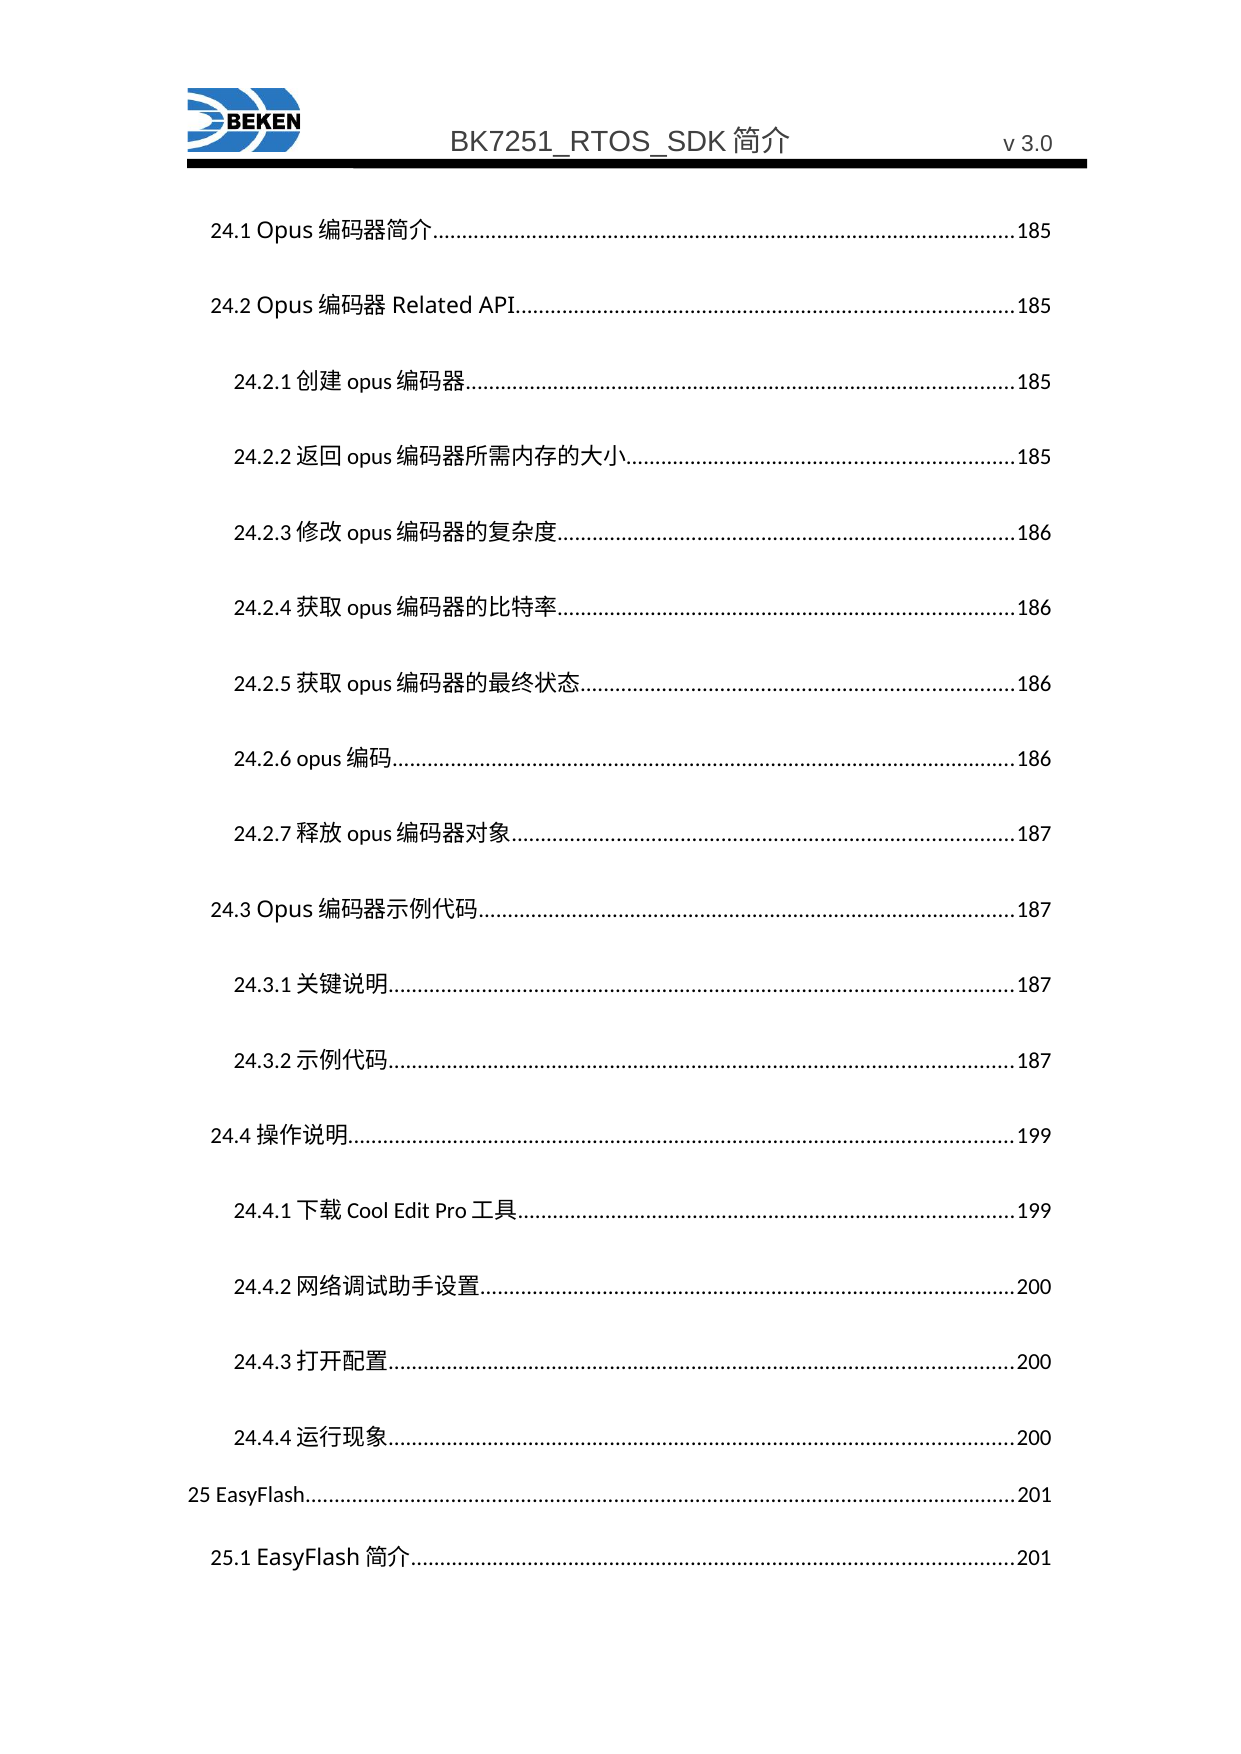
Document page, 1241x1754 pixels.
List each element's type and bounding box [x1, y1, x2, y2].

picture [187, 88, 300, 152]
